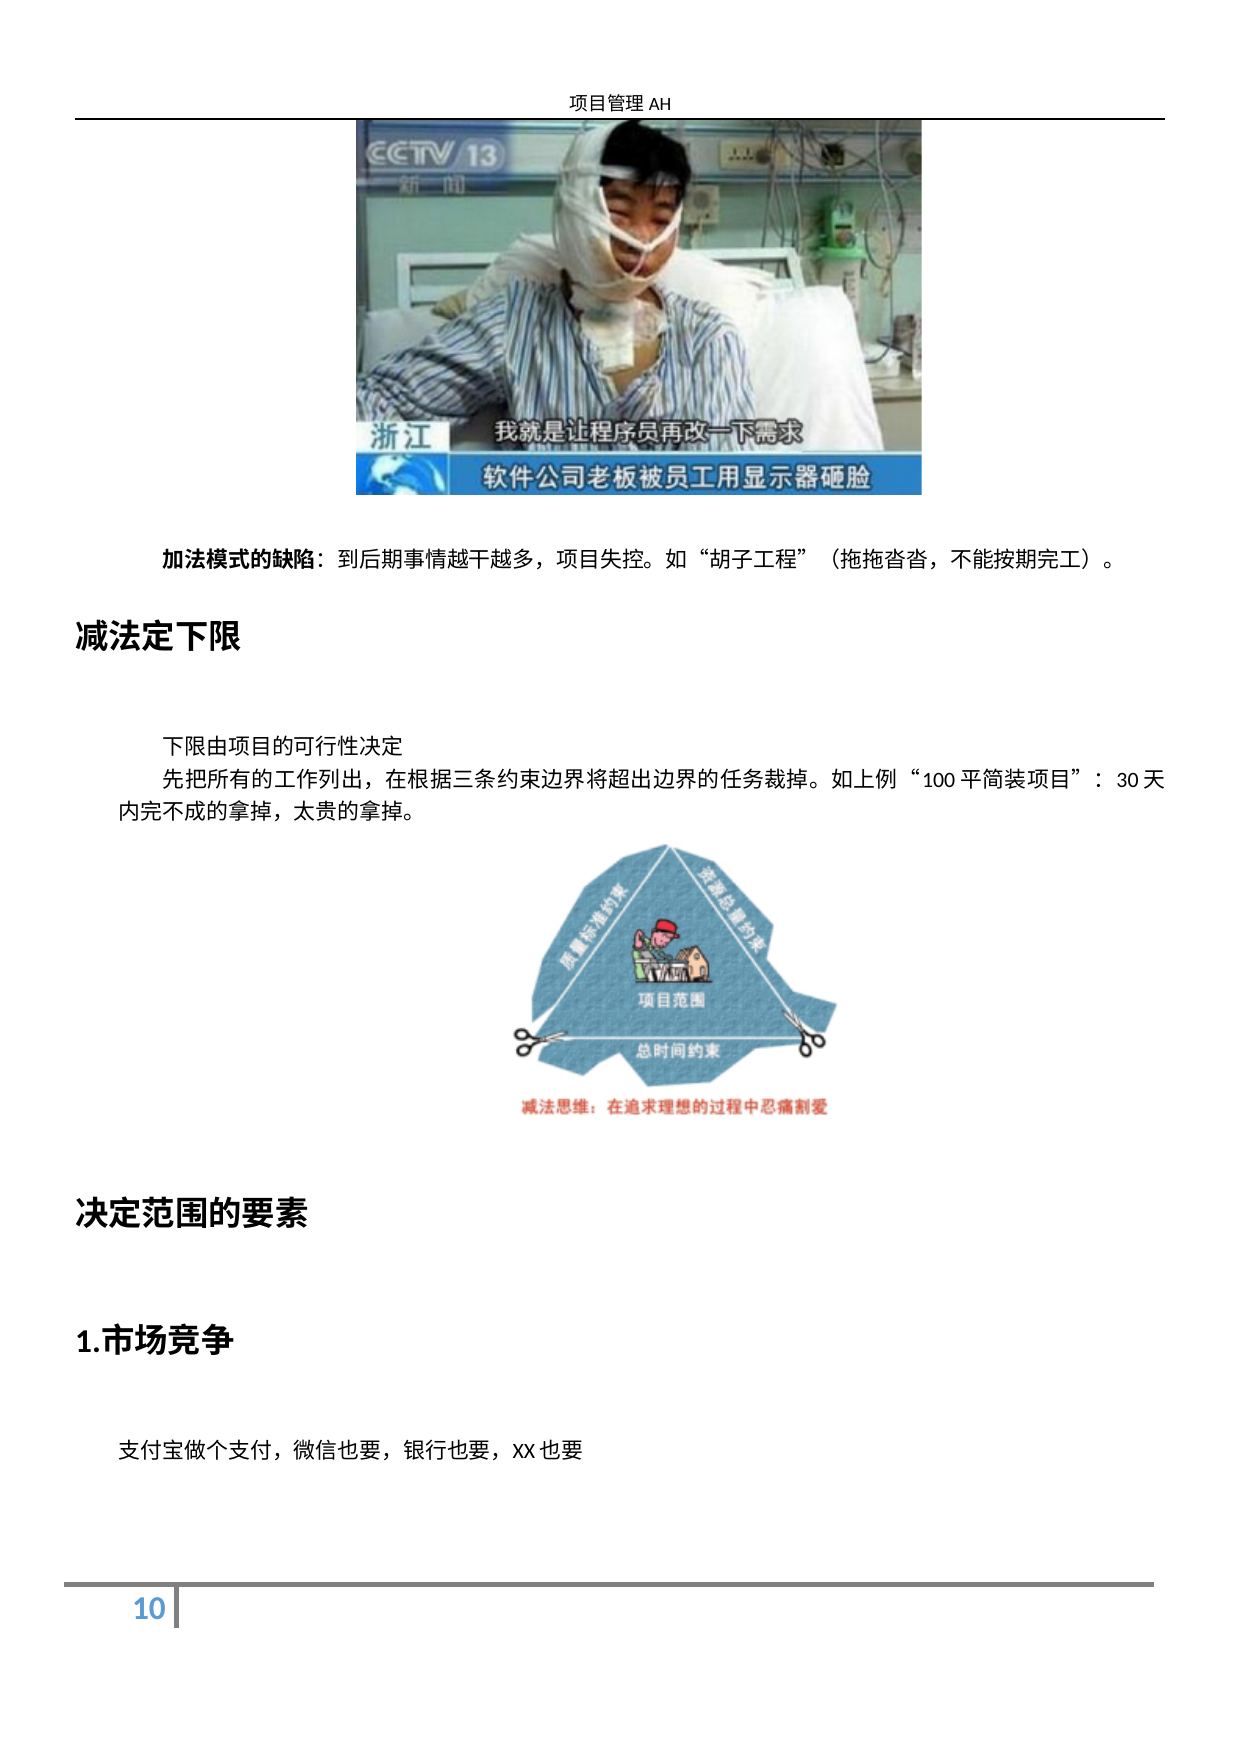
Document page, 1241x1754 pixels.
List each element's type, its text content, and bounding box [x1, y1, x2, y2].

list 下限由项目的可行性决定 [156, 729, 1165, 761]
list 先把所有的工作列出，在根据三条约束边界将超出边界的任务裁掉。如上例“100平简装项目”：30天内完不成的拿掉，太贵的拿掉。 [119, 761, 1165, 826]
picture [482, 826, 845, 1121]
subtitle 1.市场竞争 [75, 1306, 1165, 1371]
subtitle 减法定下限 [75, 602, 1165, 667]
text 支付宝做个支付，微信也要，银行也要，XX也要 [75, 1433, 1165, 1465]
list 加法模式的缺陷：到后期事情越干越多，项目失控。如“胡子工程”（拖拖沓沓，不能按期完工）。 [119, 542, 1165, 574]
picture [356, 120, 922, 495]
subtitle 决定范围的要素 [75, 1178, 1165, 1243]
